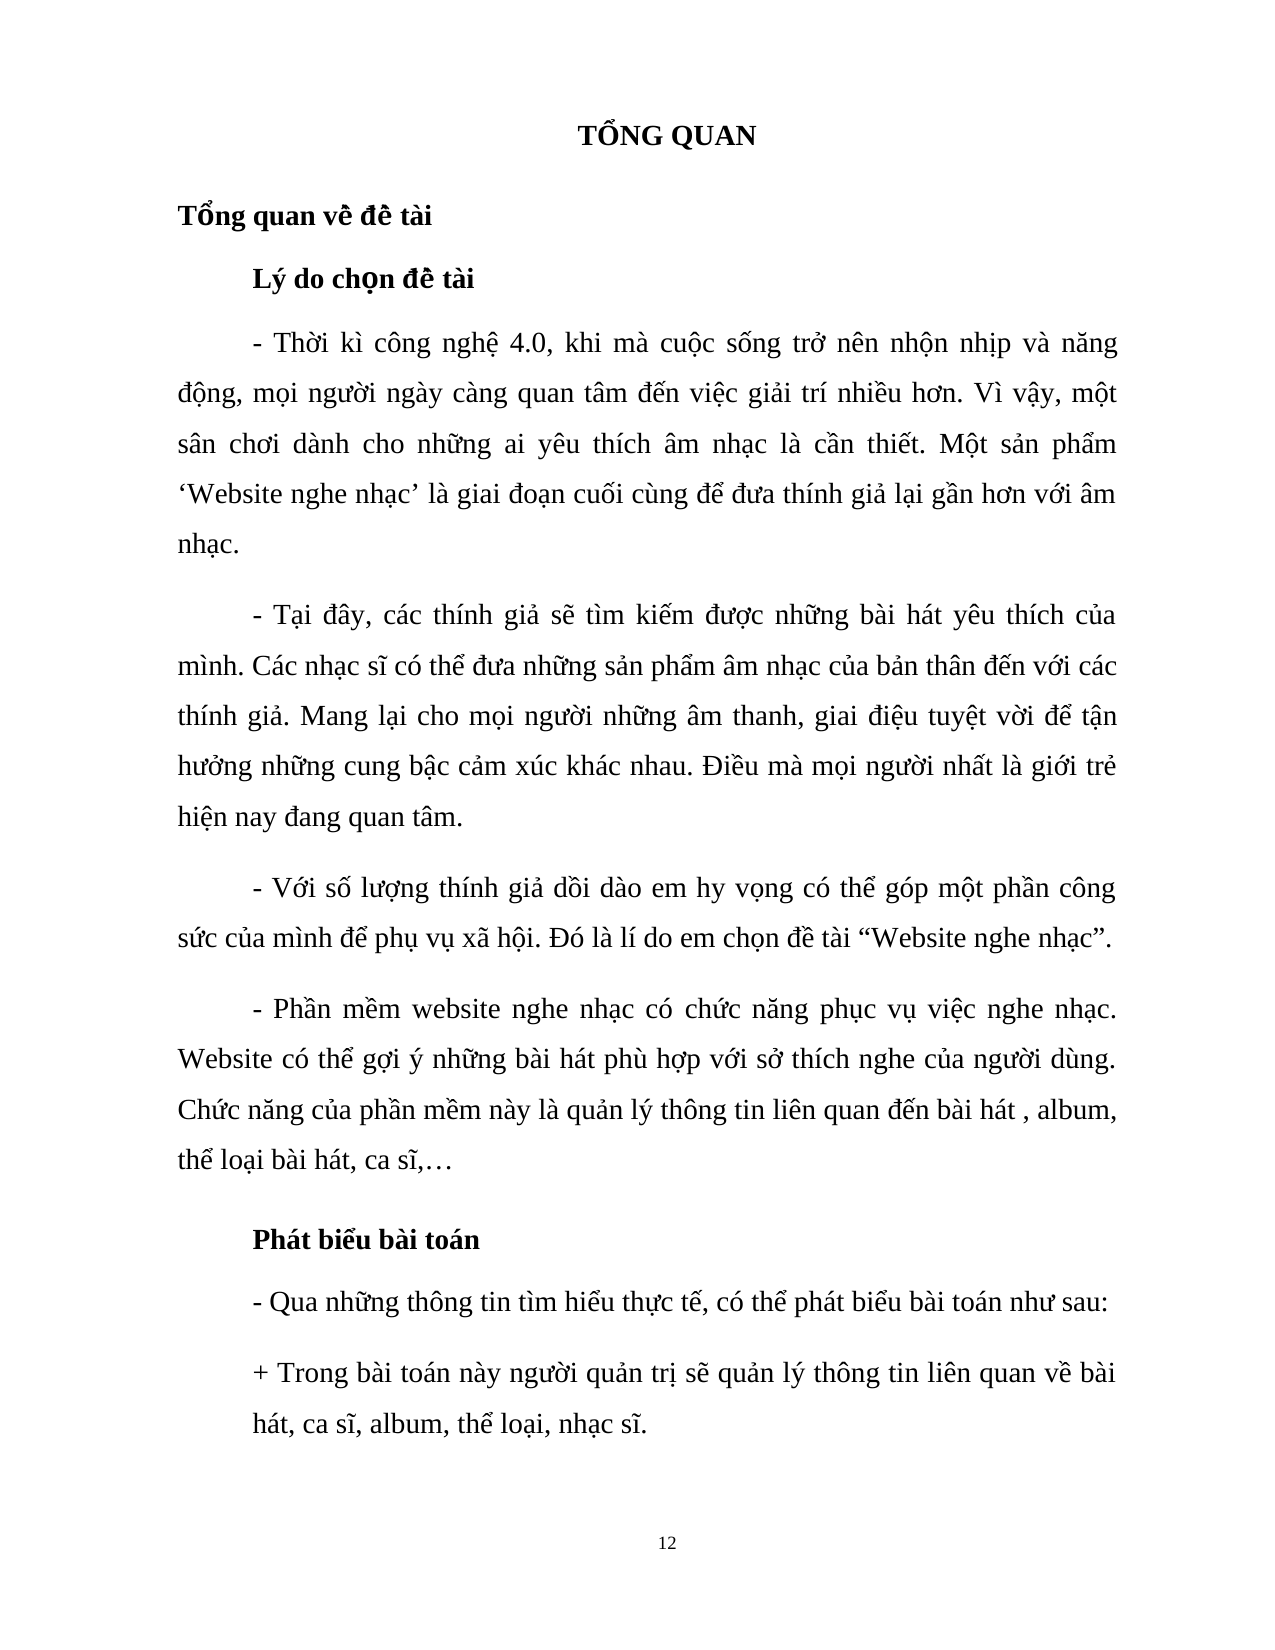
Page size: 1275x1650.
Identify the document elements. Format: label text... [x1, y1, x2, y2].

text - Tại đây, các thính giả sẽ tìm kiếm được những bài hát yêu thích của mình. Các nhạc sĩ có thể đưa những sản phẩm âm nhạc của bản thân đến với các thính giả. Mang lại cho mọi người những âm thanh, giai điệu tuyệt vời để tận hưởng những cung bậc cảm xúc khác nhau. Điều mà mọi người nhất là giới trẻ hiện nay đang quan tâm. [177, 597, 1118, 832]
text - Phần mềm website nghe nhạc có chức năng phục vụ việc nghe nhạc. Website có thể gợi ý những bài hát phù hợp với sở thích nghe của người dùng. Chức năng của phần mềm này là quản lý thông tin liên quan đến bài hát , album, thể loại bài hát, ca sĩ,… [177, 991, 1118, 1176]
text - Thời kì công nghệ 4.0, khi mà cuộc sống trở nên nhộn nhịp và năng động, mọi người ngày càng quan tâm đến việc giải trí nhiều hơn. Vì vậy, một sân chơi dành cho những ai yêu thích âm nhạc là cần thiết. Một sản phẩm ‘Website nghe nhạc’ là giai đoạn cuối cùng để đưa thính giả lại gần hơn với âm nhạc. [177, 325, 1118, 560]
text + Trong bài toán này người quản trị sẽ quản lý thông tin liên quan về bài hát, ca sĩ, album, thể loại, nhạc sĩ. [252, 1356, 1118, 1439]
subtitle Lý do chọn đề tài [177, 261, 1157, 296]
subtitle Phát biểu bài toán [177, 1222, 1157, 1255]
subtitle Tổng quan về đề tài [177, 198, 1157, 232]
text - Qua những thông tin tìm hiểu thực tế, có thể phát biểu bài toán như sau: [177, 1284, 1118, 1318]
text - Với số lượng thính giả dồi dào em hy vọng có thể góp một phần công sức của mình để phụ vụ xã hội. Đó là lí do em chọn đề tài “Website nghe nhạc”. [177, 870, 1118, 954]
text TỔNG QUAN [177, 118, 1157, 152]
